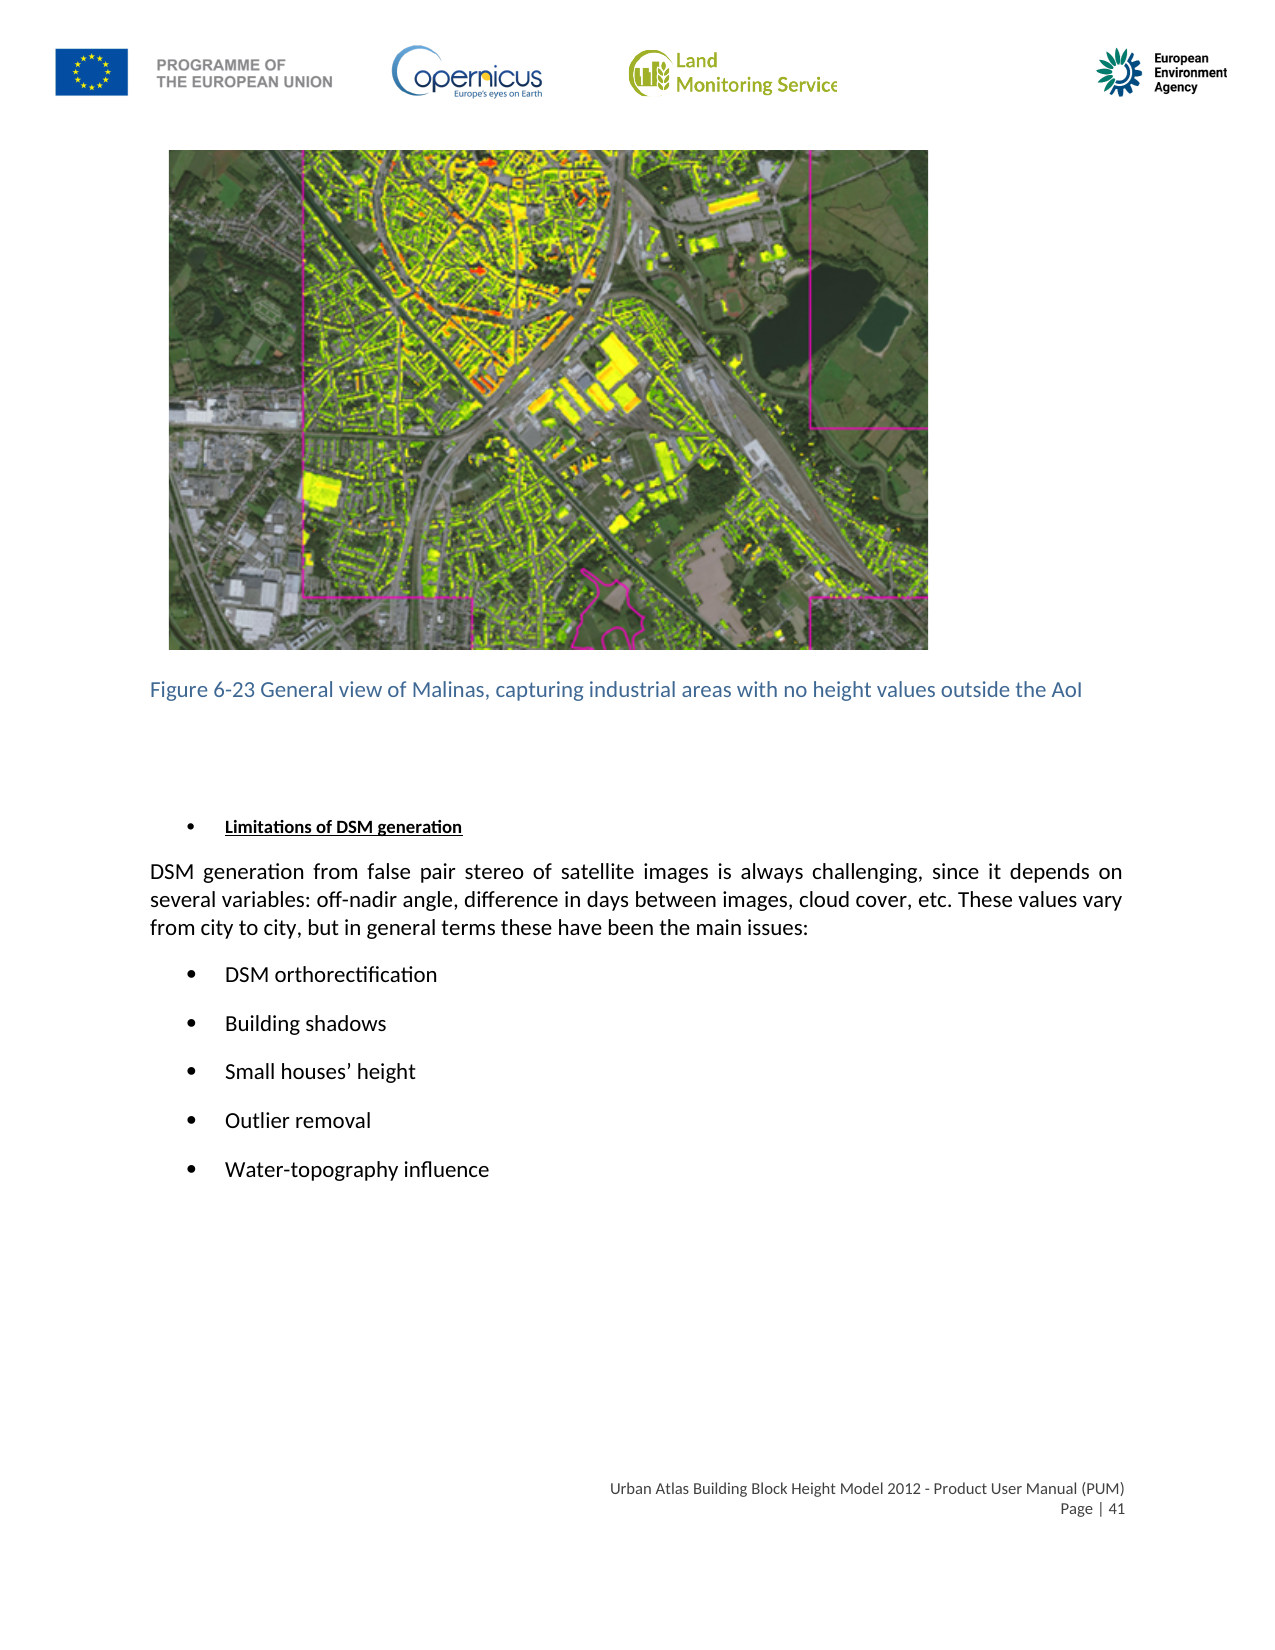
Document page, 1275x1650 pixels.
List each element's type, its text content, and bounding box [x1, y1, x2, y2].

list Outlier removal [187, 1106, 1125, 1134]
text DSM generation from false pair stereo of satellite images is always challenging, since it depends on several variables: off-nadir angle, difference in days between images, cloud cover, etc. These values vary from city to city, but in general terms these have been the main issues: [150, 857, 1125, 941]
text Figure 6‑23 General view of Malinas, capturing industrial areas with no height values outside the AoI [150, 675, 1125, 703]
list Building shadows [187, 1009, 1125, 1037]
list Limitations of DSM generation [187, 815, 1125, 838]
picture [29, 21, 351, 124]
list Water-topography influence [187, 1155, 1125, 1183]
list DSM orthorectification [187, 960, 1125, 988]
picture [1094, 46, 1228, 97]
picture [371, 15, 560, 130]
picture [168, 150, 929, 650]
list Small houses’ height [187, 1057, 1125, 1086]
picture [628, 50, 837, 97]
